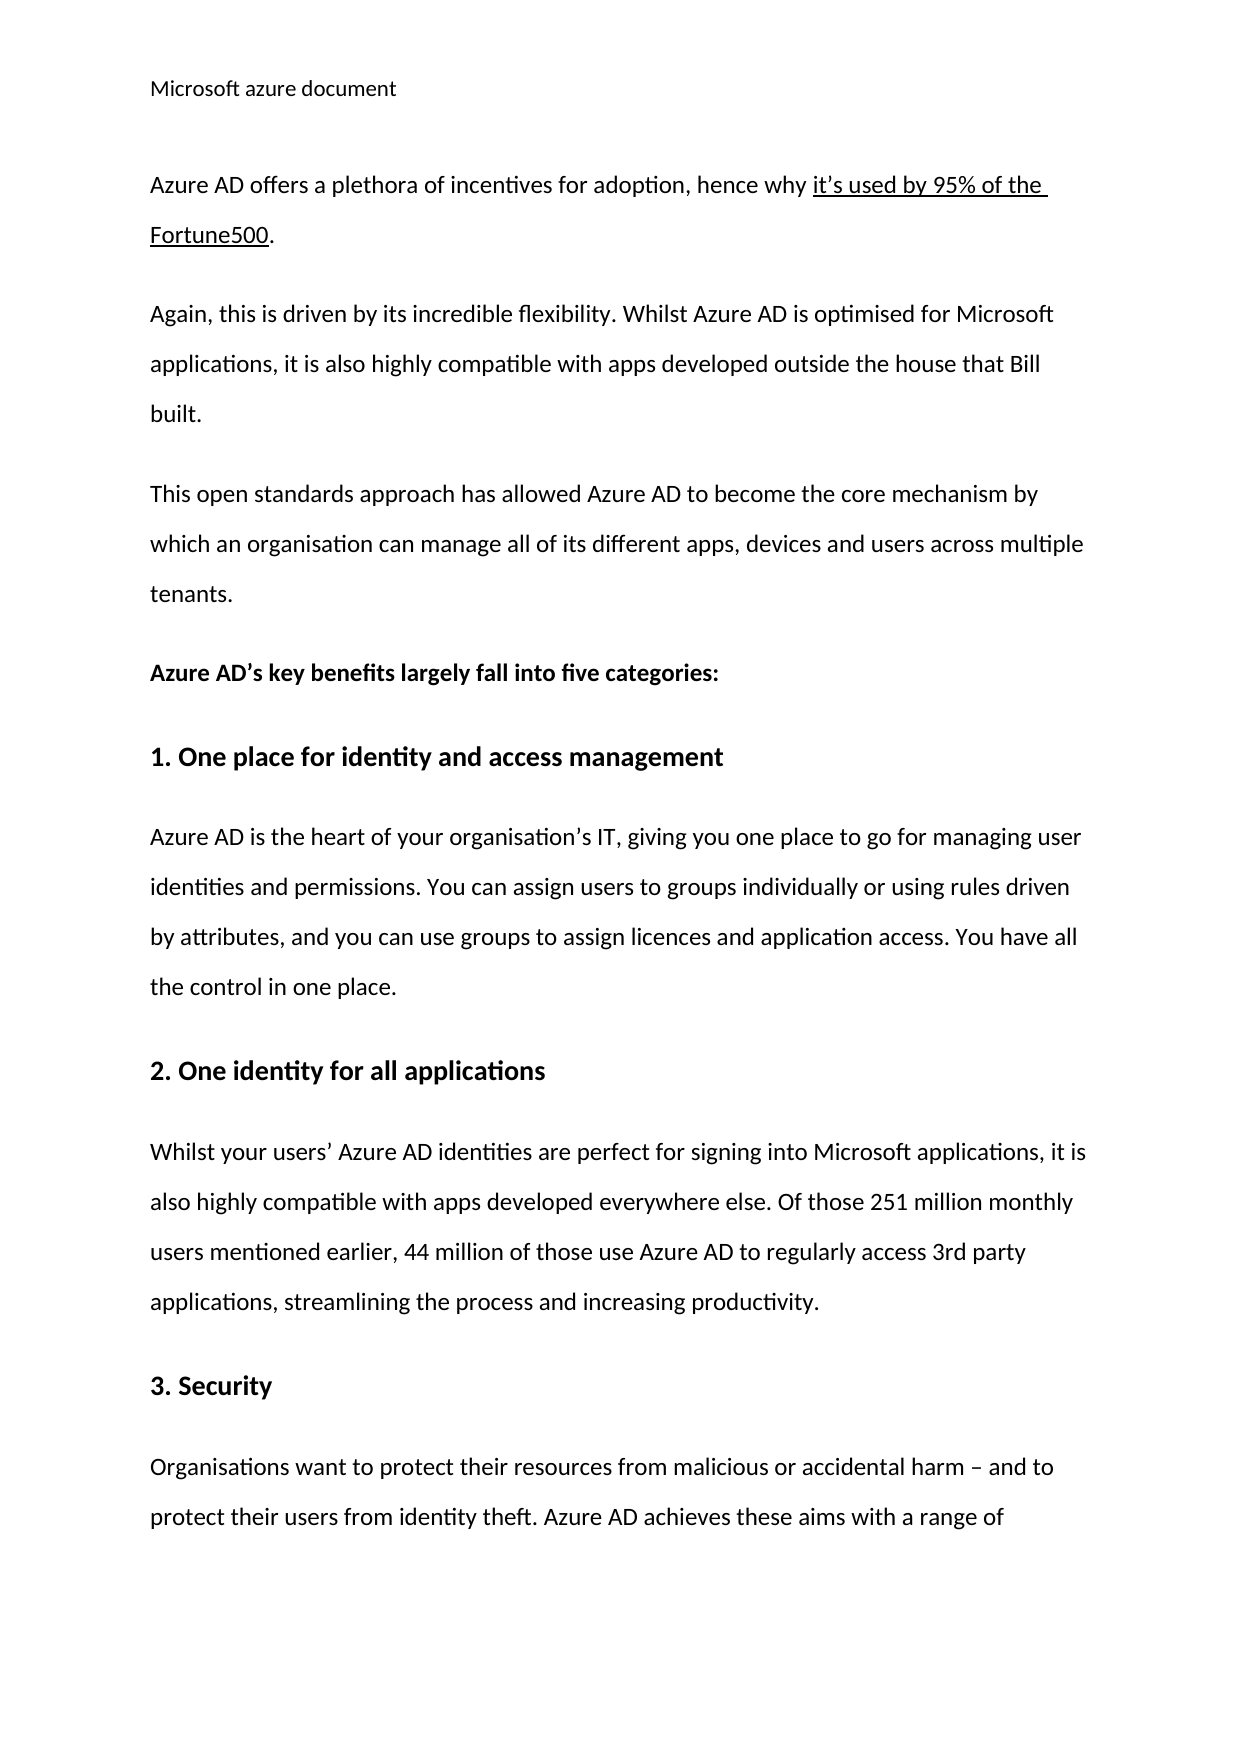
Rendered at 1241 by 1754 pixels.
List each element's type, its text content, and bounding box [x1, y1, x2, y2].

text Azure AD is the heart of your organisation’s IT, giving you one place to go for managing user identities and permissions. You can assign users to groups individually or using rules driven by attributes, and you can use groups to assign licences and application access. You have all the control in one place. [150, 802, 1090, 1002]
subtitle 2. One identity for all applications [150, 1031, 1090, 1087]
text Azure AD offers a plethora of incentives for adoption, hence why it’s used by 95% of the Fortune500. [150, 150, 1090, 250]
text Whilst your users’ Azure AD identities are perfect for signing into Microsoft applications, it is also highly compatible with apps developed everywhere else. Of those 251 million monthly users mentioned earlier, 44 million of those use Azure AD to regularly access 3rd party applications, streamlining the process and increasing productivity. [150, 1117, 1090, 1317]
text Again, this is driven by its incredible flexibility. Whilst Azure AD is optimised for Microsoft applications, it is also highly compatible with apps developed outside the house that Bill built. [150, 279, 1090, 429]
text Azure AD’s key benefits largely fall into five categories: [150, 637, 1090, 687]
subtitle 3. Security [150, 1346, 1090, 1402]
subtitle 1. One place for identity and access management [150, 717, 1090, 773]
text This open standards approach has allowed Azure AD to become the core mechanism by which an organisation can manage all of its different apps, devices and users across multiple tenants. [150, 458, 1090, 608]
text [150, 1431, 1090, 1531]
